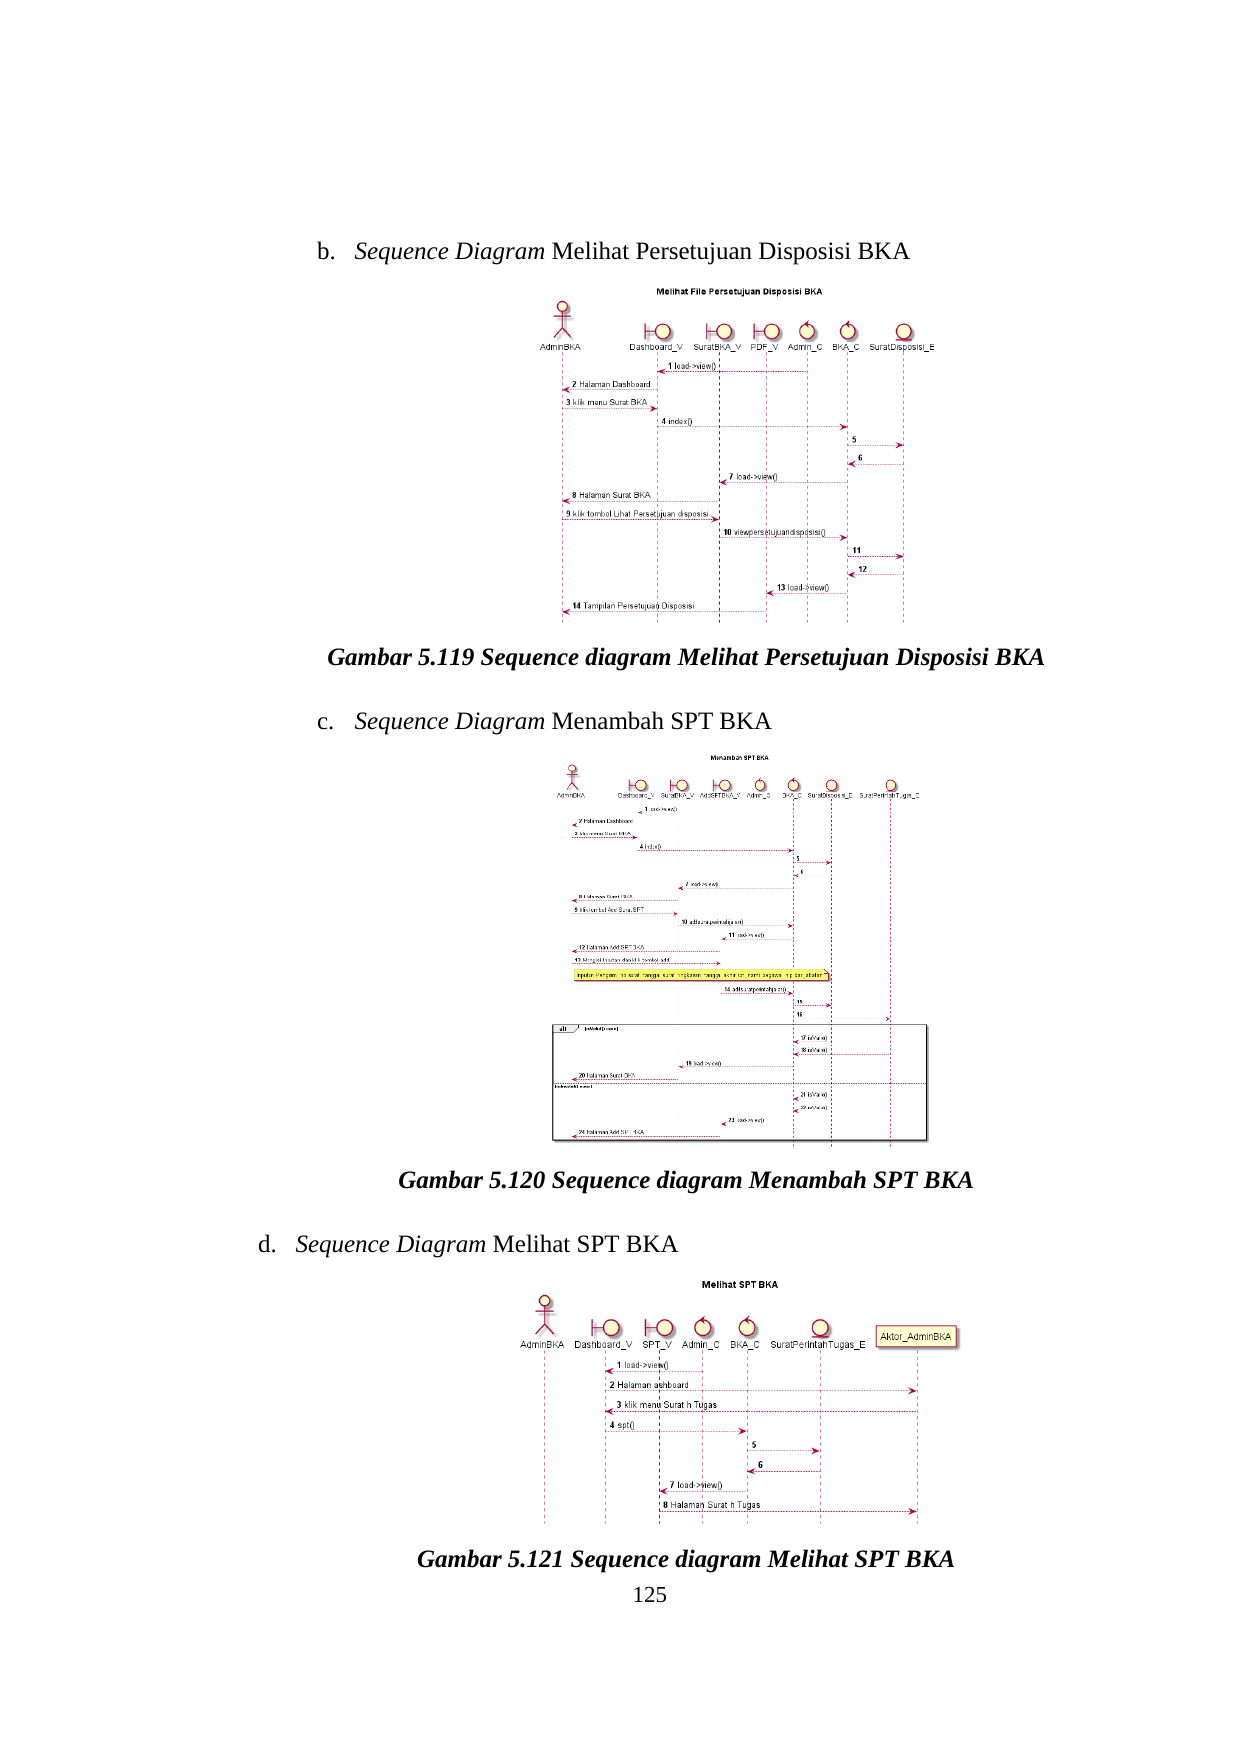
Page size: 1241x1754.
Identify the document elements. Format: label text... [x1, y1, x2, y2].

picture [515, 1271, 962, 1530]
text Gambar 5.120 Sequence diagram Menambah SPT BKA [311, 1165, 1063, 1193]
list Sequence Diagram Melihat Persetujuan Disposisi BKA [317, 236, 1063, 265]
text Gambar 5.119 Sequence diagram Melihat Persetujuan Disposisi BKA [311, 642, 1063, 671]
list Sequence Diagram Melihat SPT BKA [258, 1229, 1063, 1257]
list Sequence Diagram Menambah SPT BKA [317, 706, 1063, 735]
text Gambar 5.121 Sequence diagram Melihat SPT BKA [311, 1544, 1063, 1573]
picture [535, 279, 941, 629]
picture [547, 749, 929, 1151]
